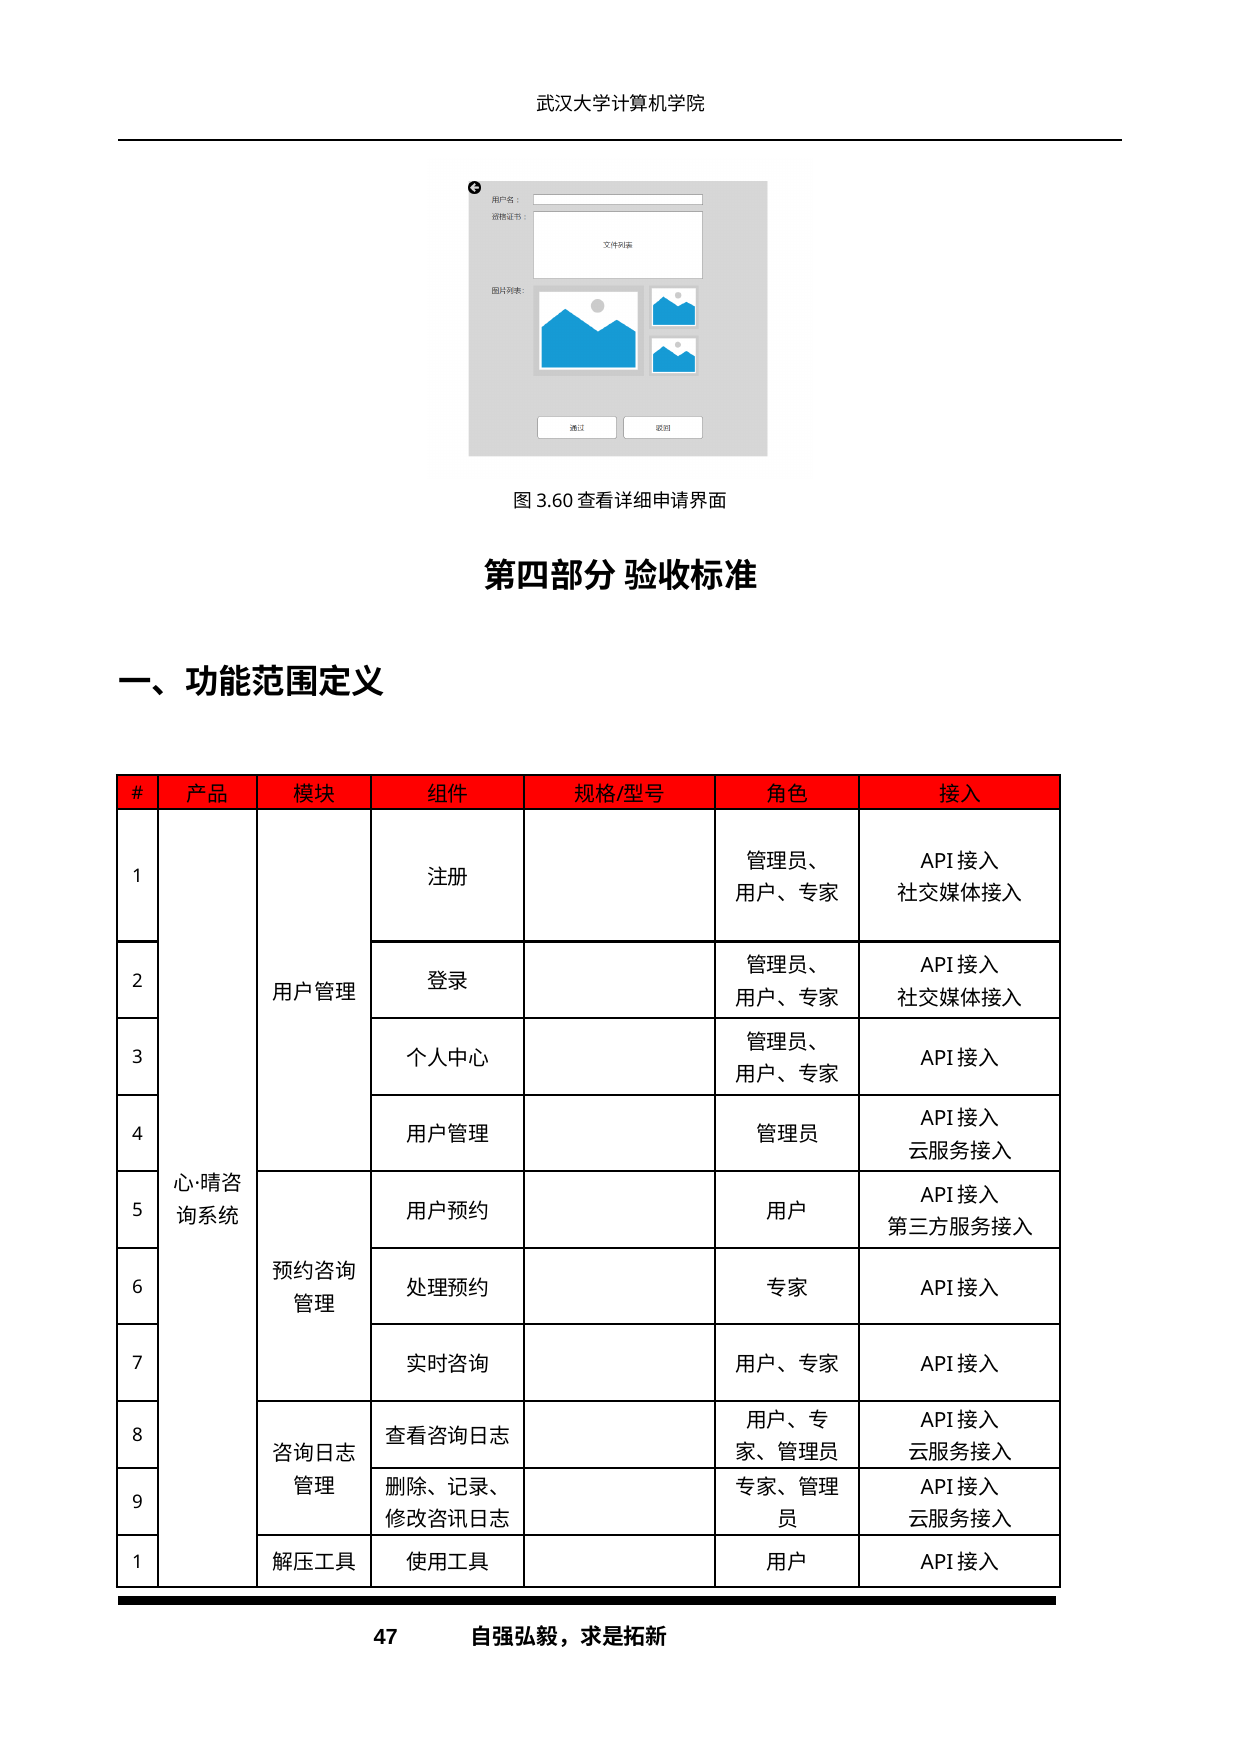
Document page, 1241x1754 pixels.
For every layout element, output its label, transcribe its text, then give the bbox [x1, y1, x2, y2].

table_cell API接入 第三方服务接入 [860, 1172, 1059, 1247]
table_cell 登录 [372, 943, 523, 1017]
table_header 产品 [159, 776, 256, 808]
subtitle 一、功能范围定义 [118, 647, 1122, 712]
table_header # [118, 776, 157, 808]
subtitle 第四部分 验收标准 [118, 541, 1122, 606]
table_cell 用户、专家、管理员 [716, 1402, 858, 1467]
picture [427, 158, 813, 479]
table_cell 专家、管理员 [716, 1469, 858, 1534]
table_cell [525, 1469, 714, 1534]
table_cell 解压工具 [258, 1536, 370, 1586]
table_cell 8 [118, 1402, 157, 1467]
table_cell 10 [118, 1536, 157, 1586]
table_cell [525, 1325, 714, 1400]
table_cell API接入 社交媒体接入 [860, 810, 1059, 940]
table_cell [525, 810, 714, 940]
table_cell API接入 [860, 1249, 1059, 1323]
table_cell API接入 [860, 1019, 1059, 1093]
table_cell 用户、专家 [716, 1325, 858, 1400]
table_cell 9 [118, 1469, 157, 1534]
table_cell 用户管理 [258, 810, 370, 1170]
table_cell 6 [118, 1249, 157, 1323]
table_cell API接入 云服务接入 [860, 1402, 1059, 1467]
table_cell API接入 [860, 1325, 1059, 1400]
table_cell 实时咨询 [372, 1325, 523, 1400]
text 图3.60查看详细申请界面 [118, 483, 1122, 516]
table_cell 删除、记录、修改咨讯日志 [372, 1469, 523, 1534]
table_cell 管理员、 用户、专家 [716, 810, 858, 940]
table_header 组件 [372, 776, 523, 808]
table_cell API接入 云服务接入 [860, 1096, 1059, 1170]
table_header 规格/型号 [525, 776, 714, 808]
table_cell [525, 1172, 714, 1247]
table_cell 心·晴咨询系统 [159, 810, 256, 1586]
table_cell [525, 1096, 714, 1170]
table_cell 用户 [716, 1536, 858, 1586]
table_cell API接入 社交媒体接入 [860, 943, 1059, 1017]
table_cell 4 [118, 1096, 157, 1170]
table_header 模块 [258, 776, 370, 808]
table_cell 预约咨询管理 [258, 1172, 370, 1400]
table_header 角色 [716, 776, 858, 808]
table_cell 注册 [372, 810, 523, 940]
table_cell 管理员、 用户、专家 [716, 943, 858, 1017]
table_cell [525, 1402, 714, 1467]
table_cell 3 [118, 1019, 157, 1093]
table_cell API接入 [860, 1536, 1059, 1586]
table_cell 管理员 [716, 1096, 858, 1170]
table_cell 2 [118, 943, 157, 1017]
table_cell 使用工具 [372, 1536, 523, 1586]
table_cell 用户管理 [372, 1096, 523, 1170]
table_cell 专家 [716, 1249, 858, 1323]
table_cell API接入 云服务接入 [860, 1469, 1059, 1534]
table_header 接入 [860, 776, 1059, 808]
table_cell 处理预约 [372, 1249, 523, 1323]
table_cell 个人中心 [372, 1019, 523, 1093]
table_cell [525, 1536, 714, 1586]
table_cell 1 [118, 810, 157, 940]
table_cell 咨询日志管理 [258, 1402, 370, 1534]
table_cell 用户 [716, 1172, 858, 1247]
table_cell [525, 1249, 714, 1323]
table_cell 7 [118, 1325, 157, 1400]
table_cell 查看咨询日志 [372, 1402, 523, 1467]
table_cell [525, 943, 714, 1017]
table_cell 管理员、 用户、专家 [716, 1019, 858, 1093]
table_cell [525, 1019, 714, 1093]
table_cell 用户预约 [372, 1172, 523, 1247]
table_cell 5 [118, 1172, 157, 1247]
